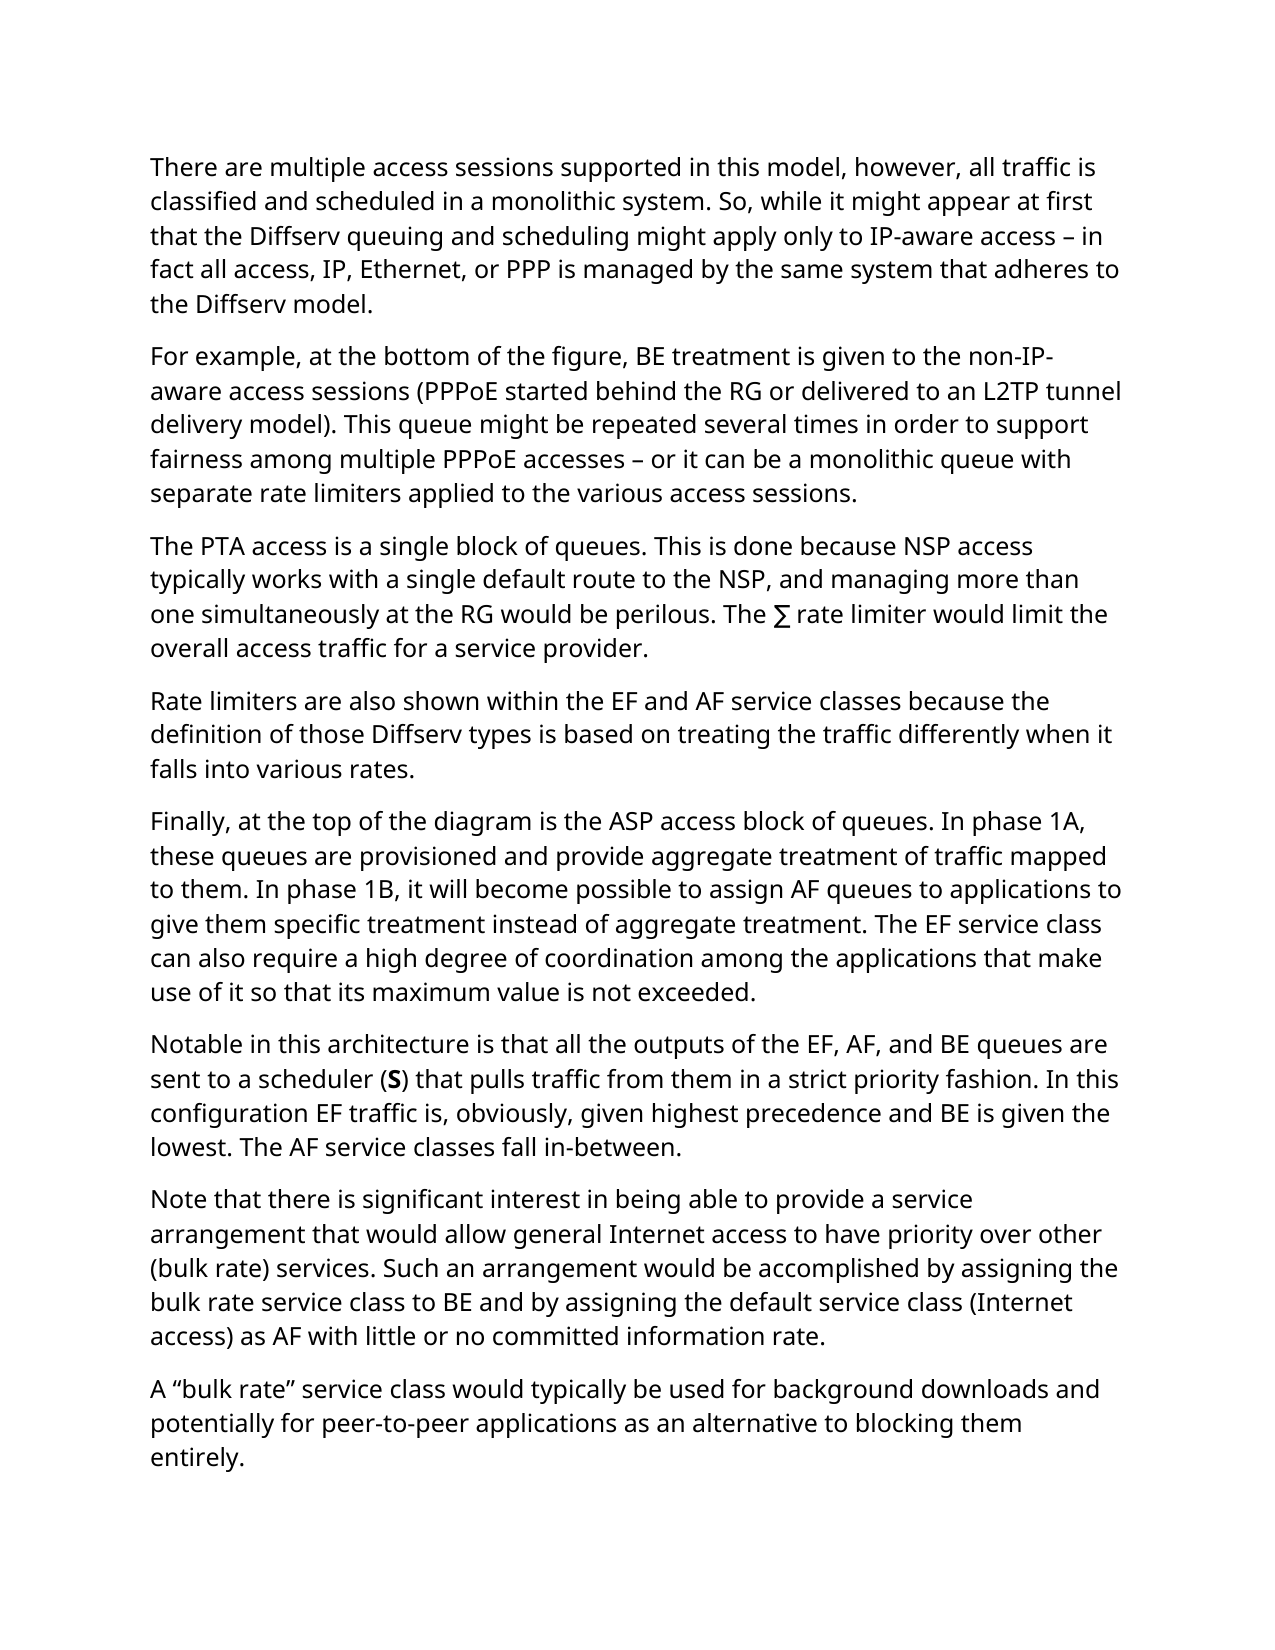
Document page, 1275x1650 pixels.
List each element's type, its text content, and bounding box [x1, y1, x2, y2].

text Finally, at the top of the diagram is the ASP access block of queues. In phase 1A, these queues are provisioned and provide aggregate treatment of traffic mapped to them. In phase 1B, it will become possible to assign AF queues to applications to give them specific treatment instead of aggregate treatment. The EF service class can also require a high degree of coordination among the applications that make use of it so that its maximum value is not exceeded. [150, 804, 1125, 1008]
text A “bulk rate” service class would typically be used for background downloads and potentially for peer-to-peer applications as an alternative to blocking them entirely. [150, 1371, 1125, 1473]
text There are multiple access sessions supported in this model, however, all traffic is classified and scheduled in a monolithic system. So, while it might appear at first that the Diffserv queuing and scheduling might apply only to IP-aware access – in fact all access, IP, Ethernet, or PPP is managed by the same system that adheres to the Diffserv model. [150, 150, 1125, 320]
text Note that there is significant interest in being able to provide a service arrangement that would allow general Internet access to have priority over other (bulk rate) services. Such an arrangement would be accomplished by assigning the bulk rate service class to BE and by assigning the default service class (Internet access) as AF with little or no committed information rate. [150, 1182, 1125, 1352]
text Notable in this architecture is that all the outputs of the EF, AF, and BE queues are sent to a scheduler (S) that pulls traffic from them in a strict priority fashion. In this configuration EF traffic is, obviously, given highest precedence and BE is given the lowest. The AF service classes fall in-between. [150, 1027, 1125, 1163]
text Rate limiters are also shown within the EF and AF service classes because the definition of those Diffserv types is based on treating the traffic differently when it falls into various rates. [150, 683, 1125, 785]
text For example, at the bottom of the figure, BE treatment is given to the non-IP-aware access sessions (PPPoE started behind the RG or delivered to an L2TP tunnel delivery model). This queue might be repeated several times in order to support fairness among multiple PPPoE accesses – or it can be a monolithic queue with separate rate limiters applied to the various access sessions. [150, 339, 1125, 509]
text The PTA access is a single block of queues. This is done because NSP access typically works with a single default route to the NSP, and managing more than one simultaneously at the RG would be perilous. The ∑ rate limiter would limit the overall access traffic for a service provider. [150, 528, 1125, 664]
